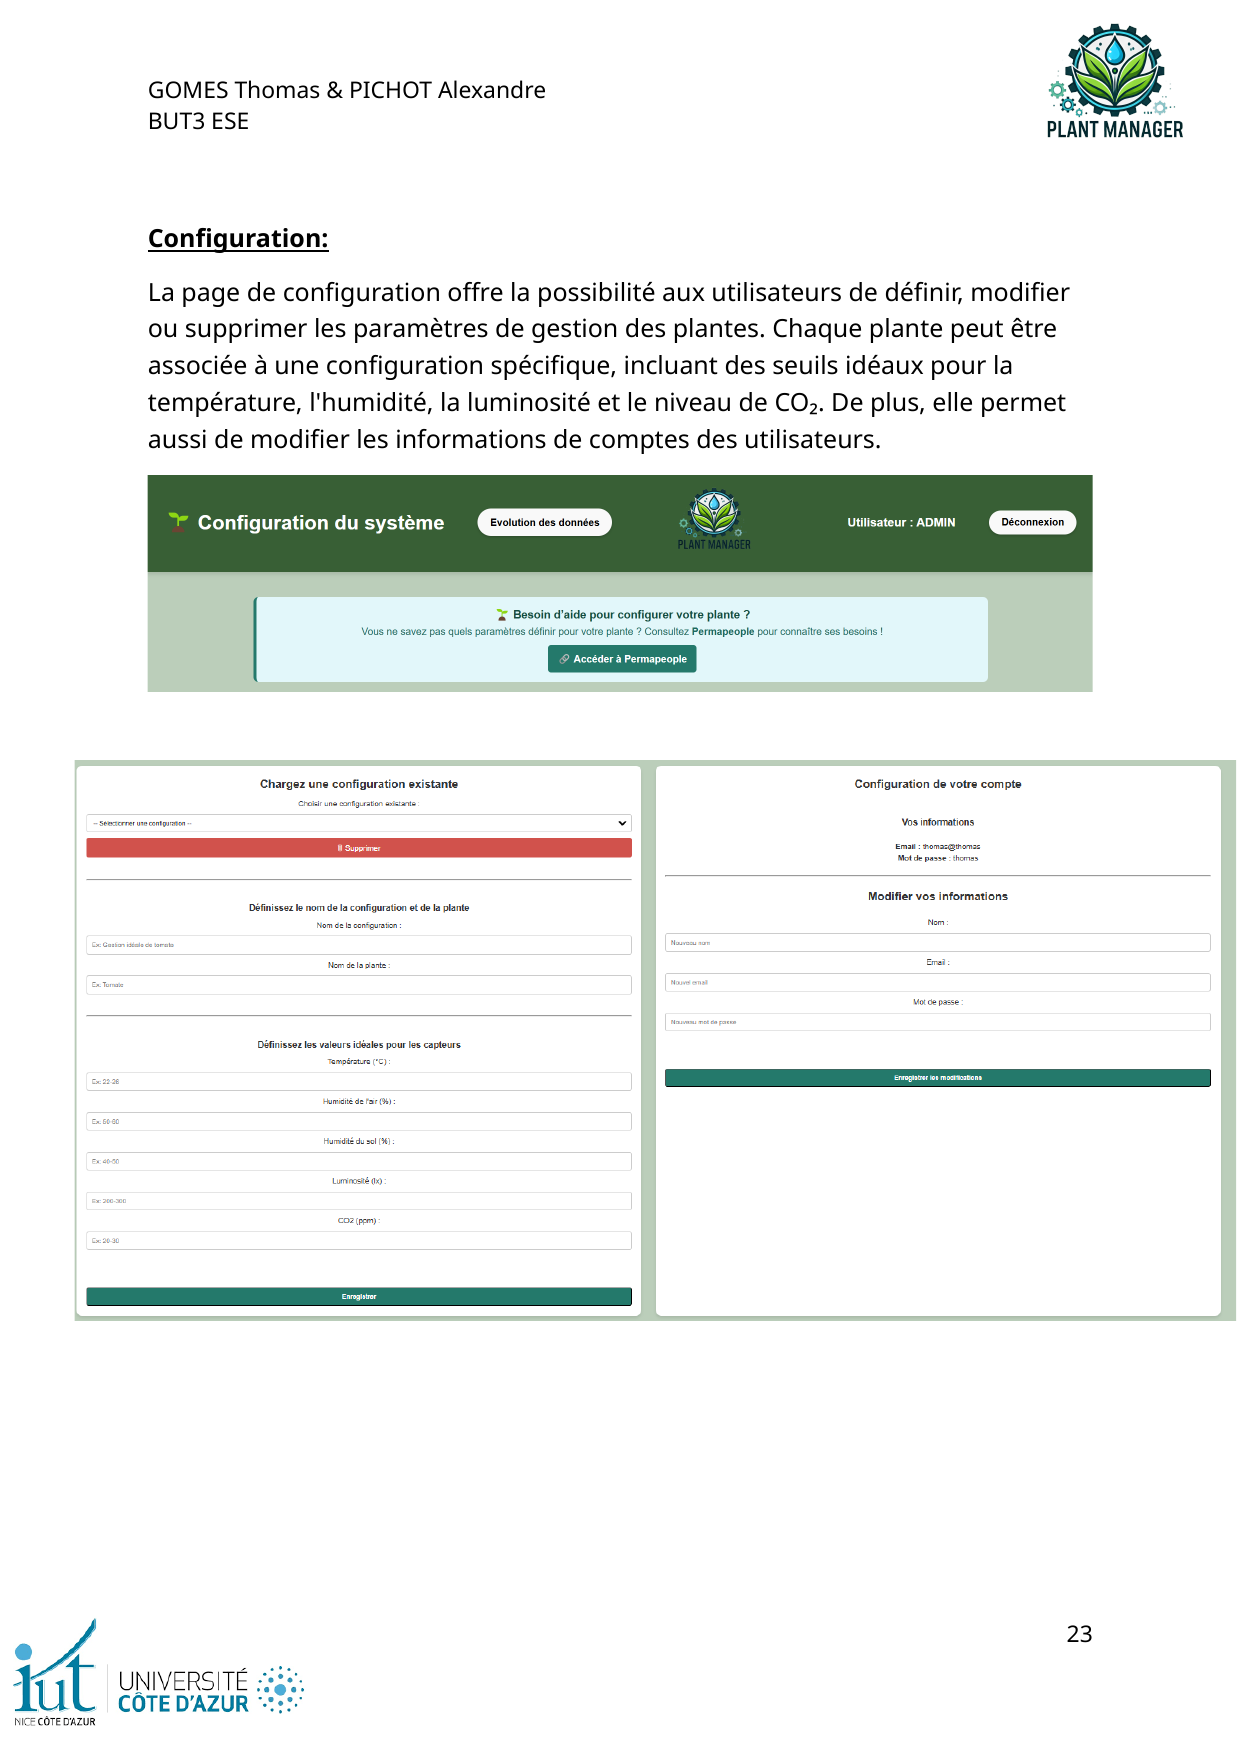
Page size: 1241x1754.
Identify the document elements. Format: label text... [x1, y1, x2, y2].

text La page de configuration offre la possibilité aux utilisateurs de définir, modifier ou supprimer les paramètres de gestion des plantes. Chaque plante peut être associée à une configuration spécifique, incluant des seuils idéaux pour la température, l'humidité, la luminosité et le niveau de CO₂. De plus, elle permet aussi de modifier les informations de comptes des utilisateurs. [148, 274, 1093, 456]
picture [147, 475, 1093, 692]
picture [1044, 20, 1185, 146]
text Configuration: [148, 221, 1093, 255]
picture [8, 1610, 307, 1731]
picture [73, 760, 1236, 1320]
